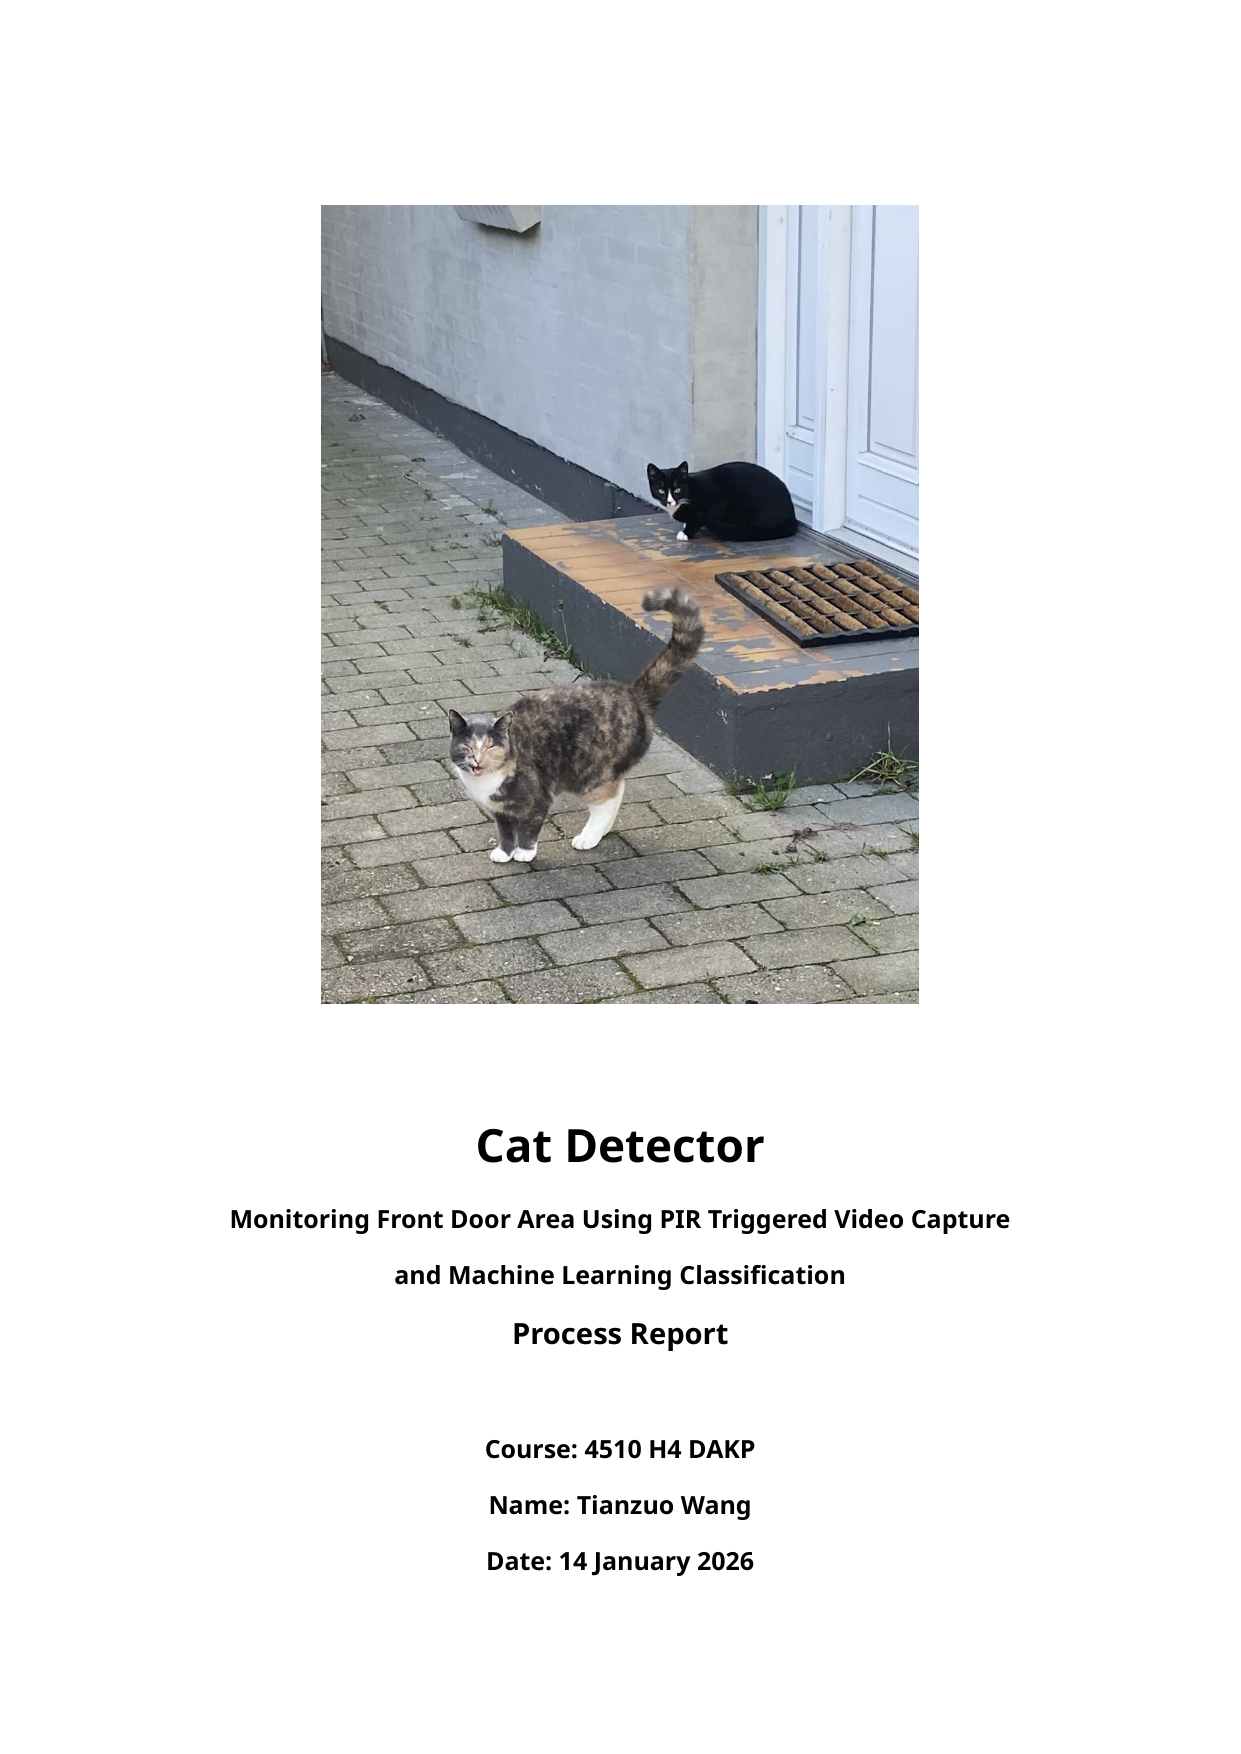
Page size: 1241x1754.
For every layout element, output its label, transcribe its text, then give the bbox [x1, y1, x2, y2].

text Process Report [150, 1313, 1090, 1353]
picture [321, 205, 919, 1004]
text Name: Tianzuo Wang [150, 1487, 1090, 1521]
text Date: 14 January 2026 [150, 1543, 1090, 1577]
text and Machine Learning Classification [150, 1257, 1090, 1292]
text Monitoring Front Door Area Using PIR Triggered Video Capture [150, 1202, 1090, 1236]
text Course: 4510 H4 DAKP [150, 1431, 1090, 1466]
text Cat Detector [150, 1113, 1090, 1176]
